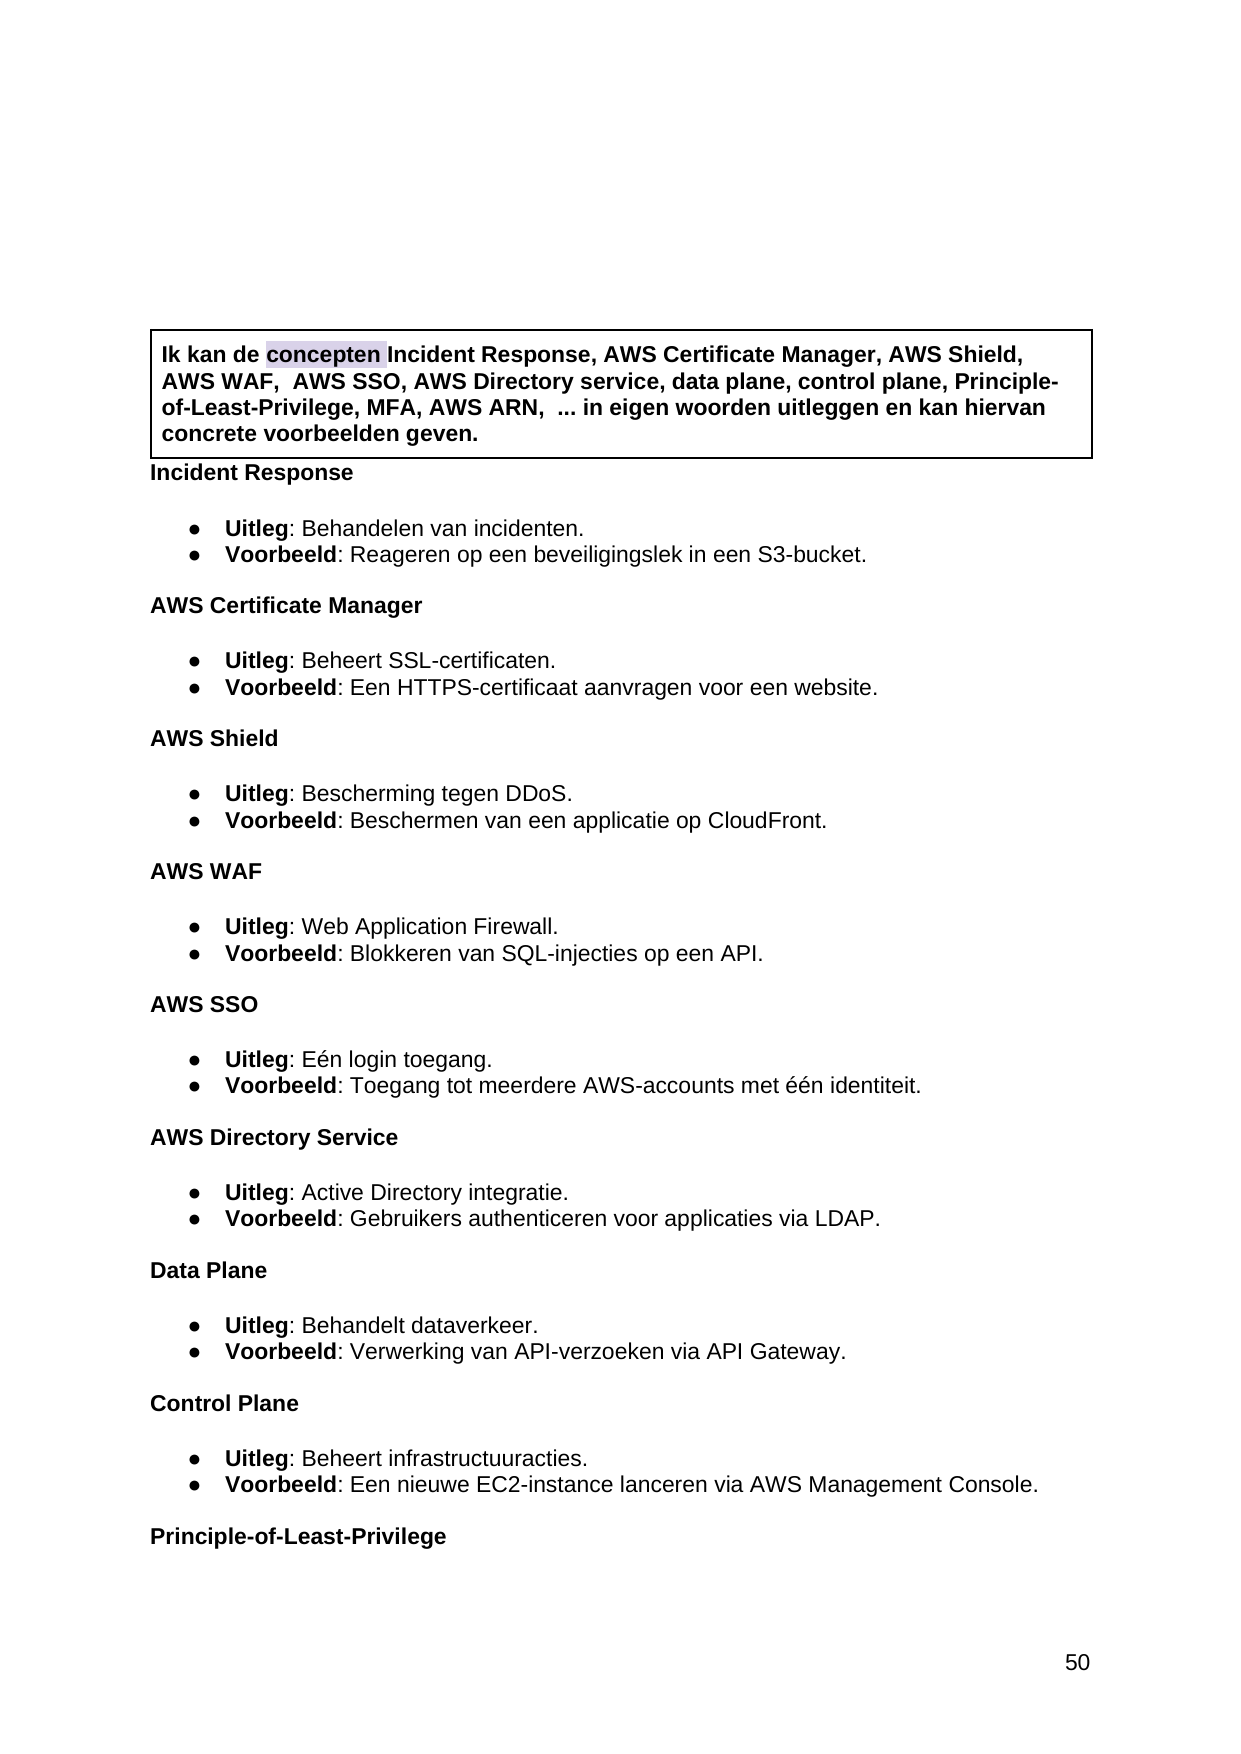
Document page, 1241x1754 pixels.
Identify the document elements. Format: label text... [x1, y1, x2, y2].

list Uitleg: Active Directory integratie. [187, 1179, 1090, 1205]
list Uitleg: Behandelen van incidenten. [187, 514, 1090, 541]
text AWS Certificate Manager [150, 592, 1090, 618]
list Uitleg: Beheert SSL-certificaten. [187, 647, 1090, 674]
text AWS Shield [150, 725, 1090, 751]
list Voorbeeld: Een nieuwe EC2-instance lanceren via AWS Management Console. [187, 1471, 1090, 1498]
table_header Ik kan de concepten Incident Response, AWS Certificate Manager, AWS Shield, AWS WAF, AWS SSO, AWS Directory service, data plane, control plane, Principle-of-Least-Privilege, MFA, AWS ARN, ... in eigen woorden uitleggen en kan hiervan concrete voorbeelden geven. [152, 331, 1091, 457]
list Uitleg: Bescherming tegen DDoS. [187, 780, 1090, 807]
text Principle-of-Least-Privilege [150, 1523, 1090, 1549]
list Voorbeeld: Een HTTPS-certificaat aanvragen voor een website. [187, 674, 1090, 700]
list Voorbeeld: Toegang tot meerdere AWS-accounts met één identiteit. [187, 1072, 1090, 1099]
text AWS Directory Service [150, 1124, 1090, 1150]
text AWS WAF [150, 858, 1090, 884]
text Data Plane [150, 1257, 1090, 1283]
list Voorbeeld: Blokkeren van SQL-injecties op een API. [187, 939, 1090, 966]
list Uitleg: Beheert infrastructuuracties. [187, 1445, 1090, 1471]
list Uitleg: Behandelt dataverkeer. [187, 1312, 1090, 1338]
text AWS SSO [150, 991, 1090, 1017]
list Voorbeeld: Gebruikers authenticeren voor applicaties via LDAP. [187, 1205, 1090, 1232]
list Voorbeeld: Beschermen van een applicatie op CloudFront. [187, 807, 1090, 833]
list Uitleg: Web Application Firewall. [187, 913, 1090, 939]
list Voorbeeld: Verwerking van API-verzoeken via API Gateway. [187, 1338, 1090, 1365]
list Voorbeeld: Reageren op een beveiligingslek in een S3-bucket. [187, 541, 1090, 567]
list Uitleg: Eén login toegang. [187, 1046, 1090, 1072]
text Control Plane [150, 1390, 1090, 1416]
text Incident Response [150, 459, 1090, 486]
